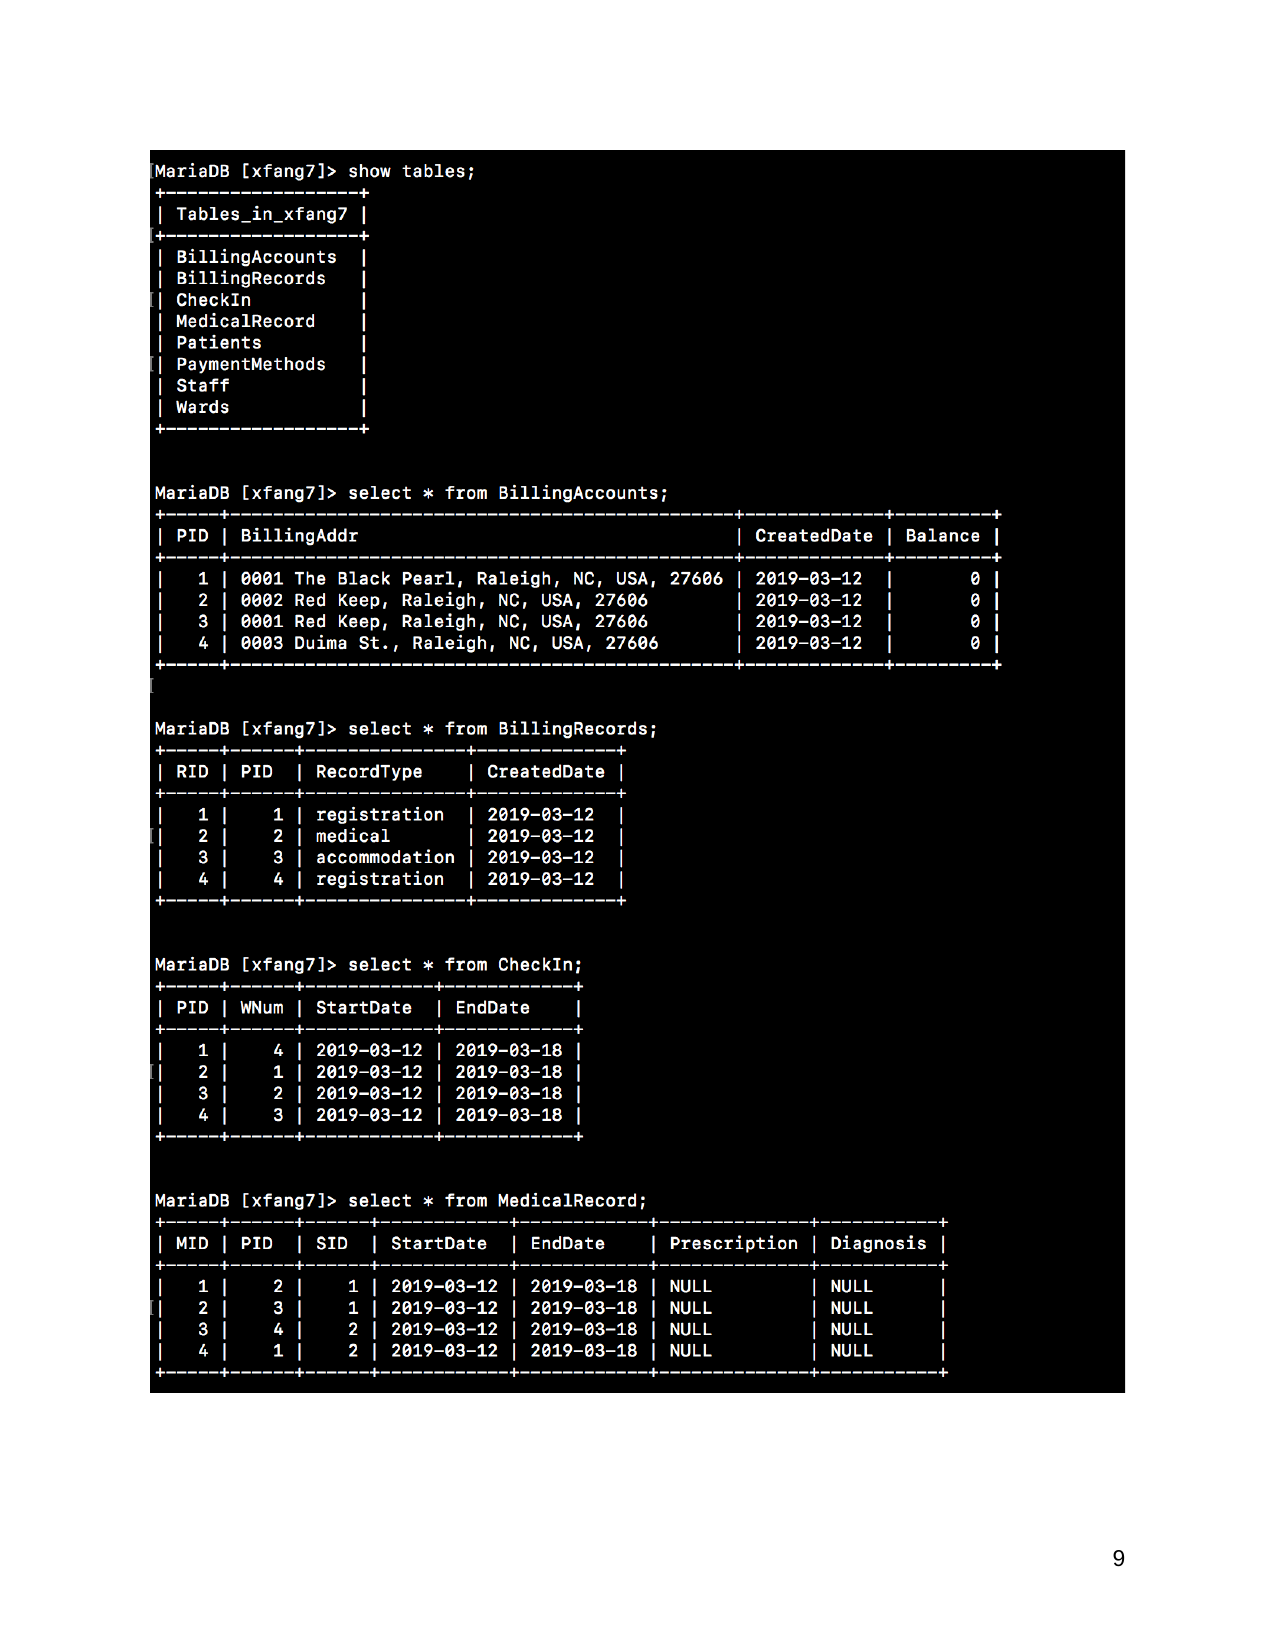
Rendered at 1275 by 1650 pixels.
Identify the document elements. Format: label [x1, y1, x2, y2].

picture [150, 150, 1125, 1393]
